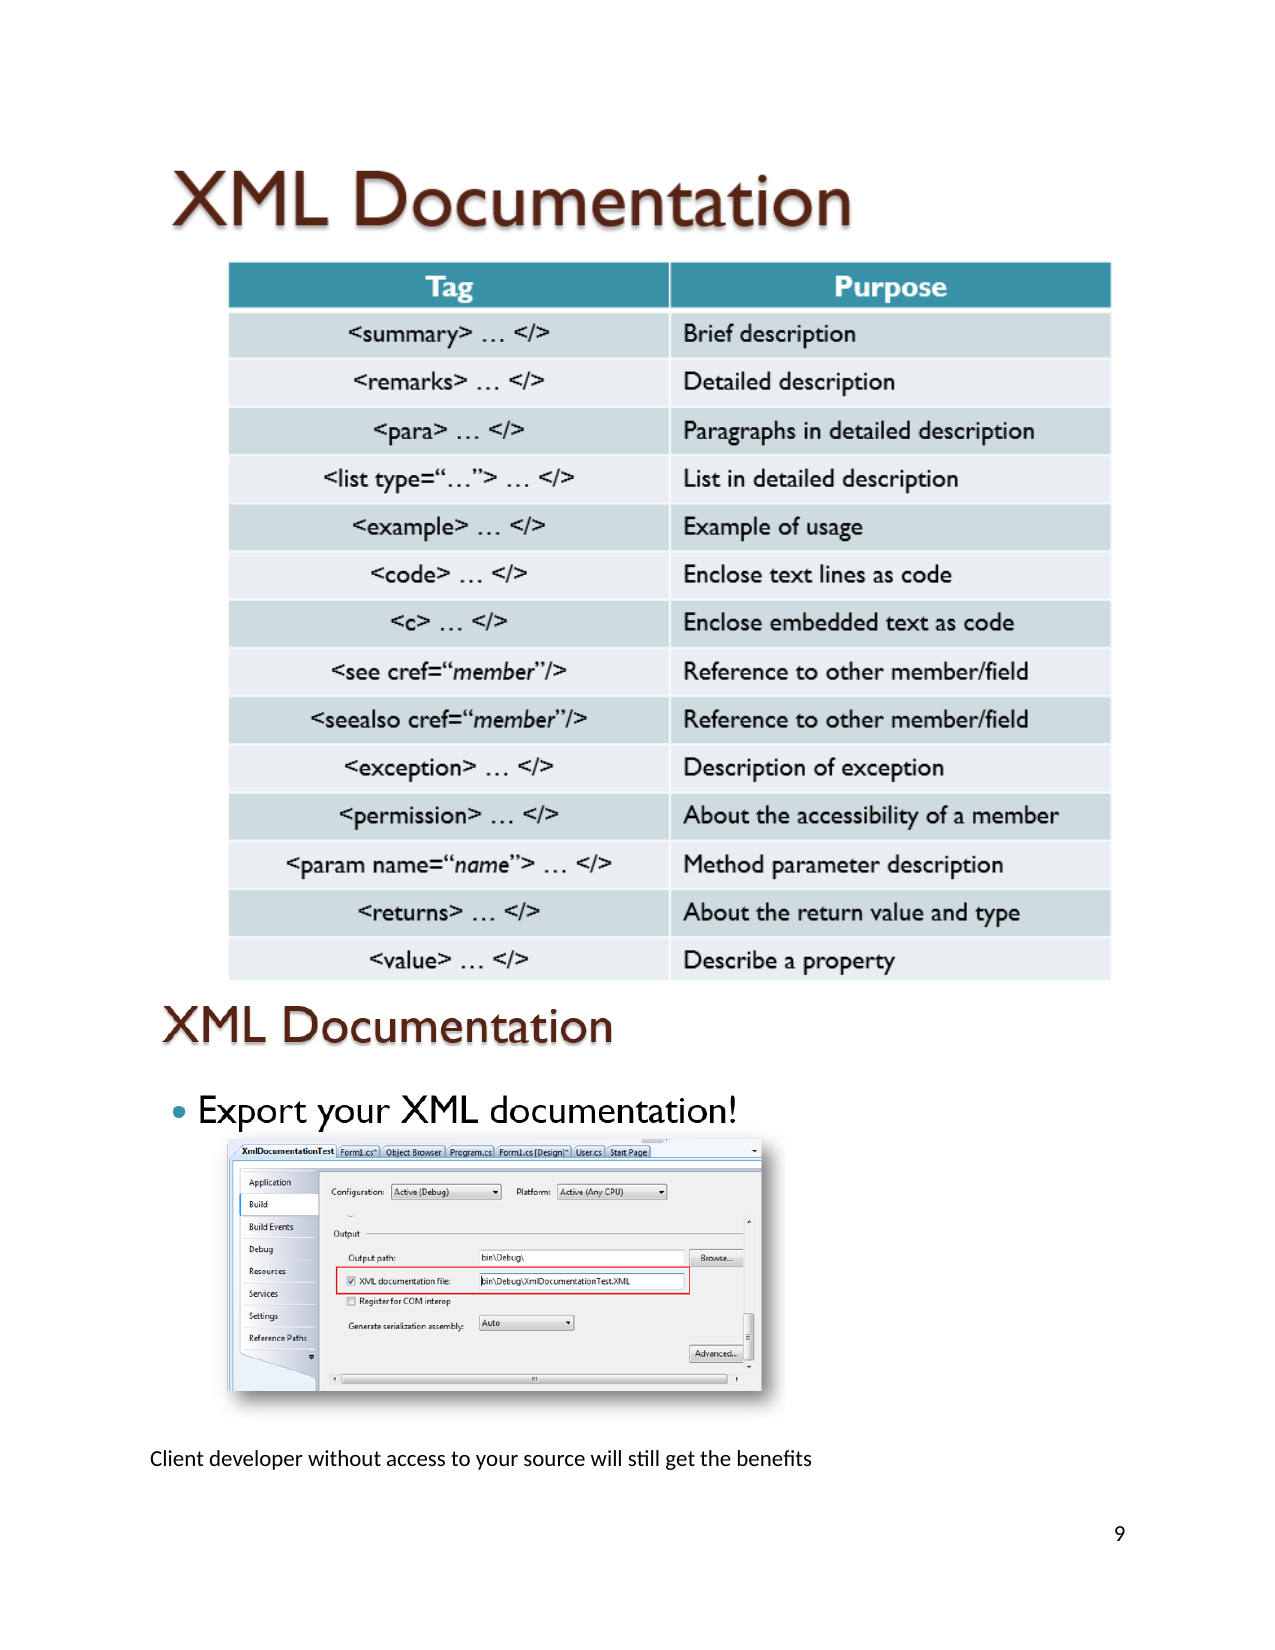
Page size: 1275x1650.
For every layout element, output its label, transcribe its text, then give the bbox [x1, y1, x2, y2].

text Client developer without access to your source will still get the benefits [150, 1444, 1125, 1472]
picture [150, 992, 786, 1420]
picture [150, 150, 1125, 988]
